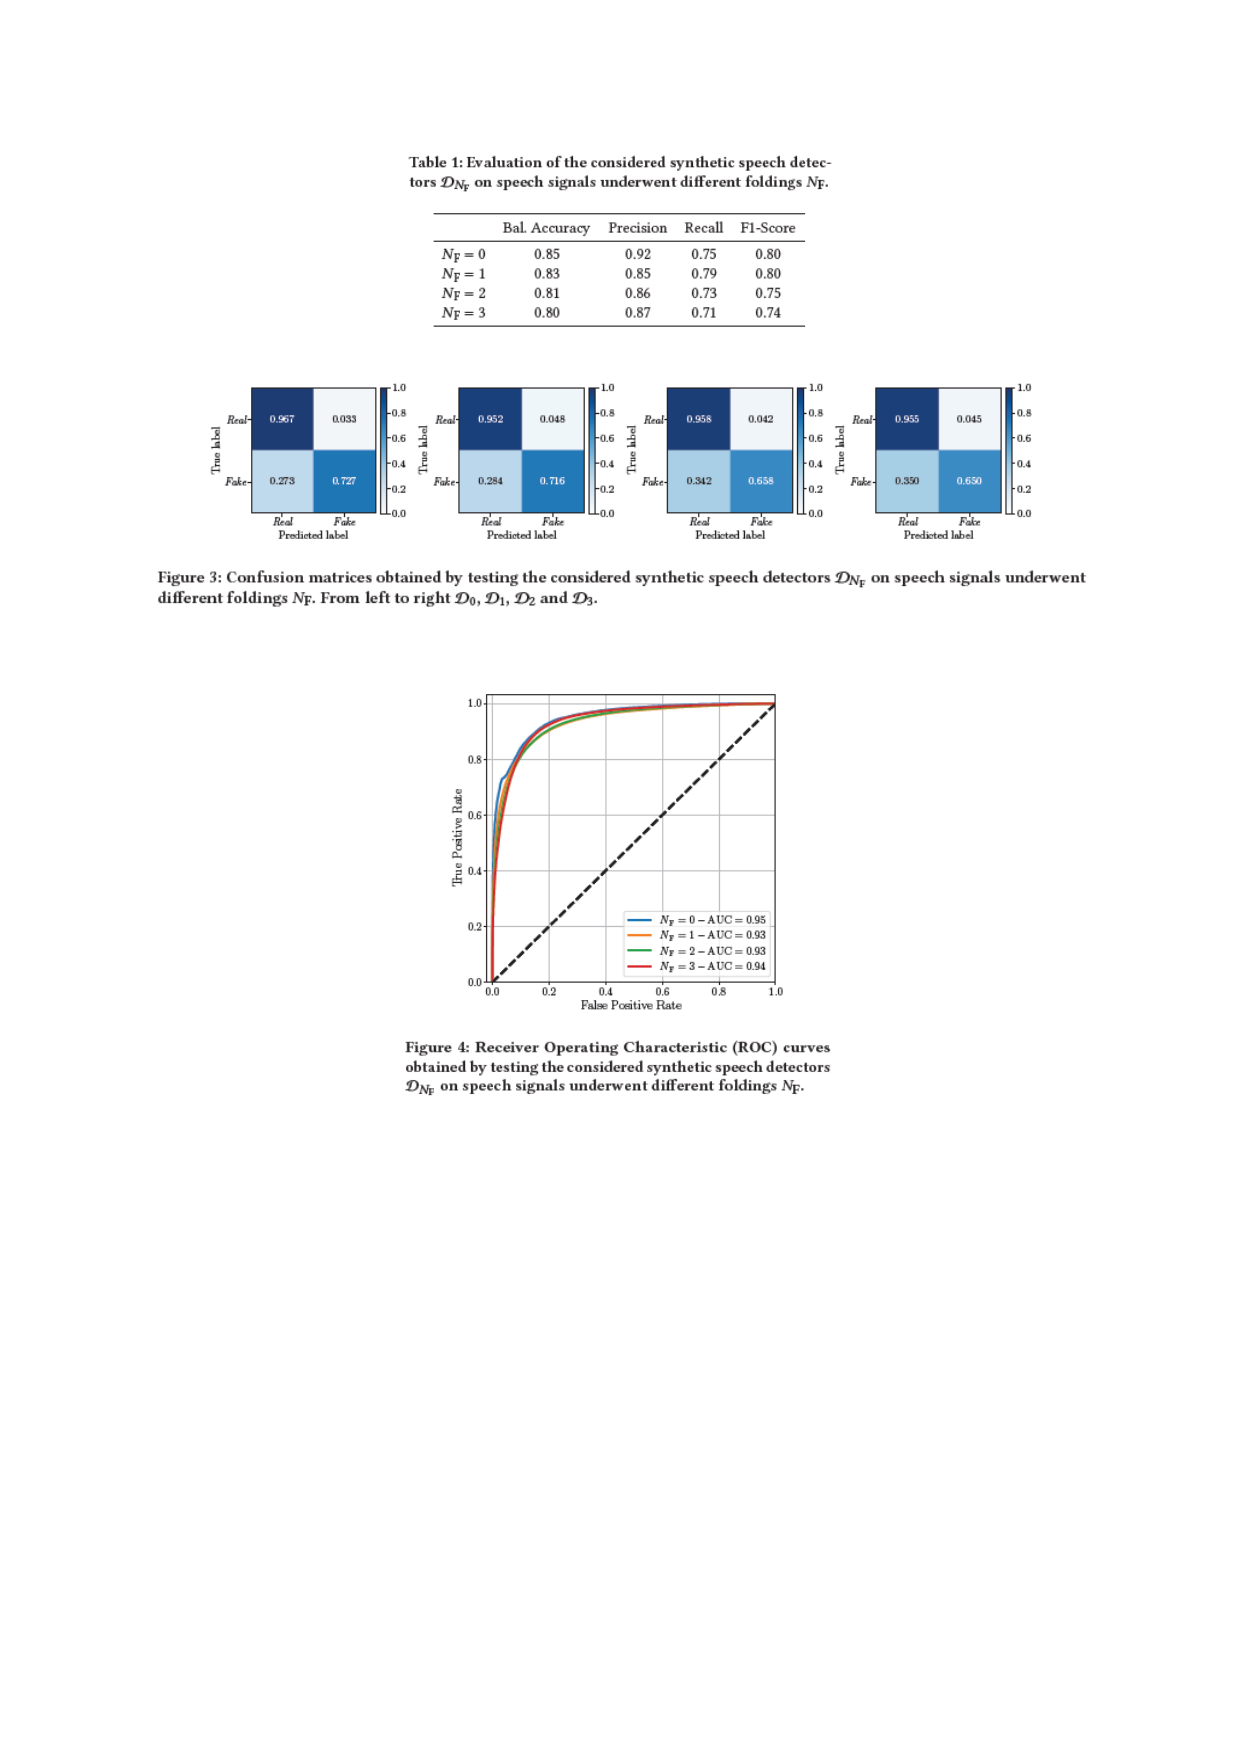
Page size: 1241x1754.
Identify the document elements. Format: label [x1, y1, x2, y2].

picture [404, 150, 836, 344]
picture [150, 373, 1091, 608]
picture [405, 693, 836, 1101]
